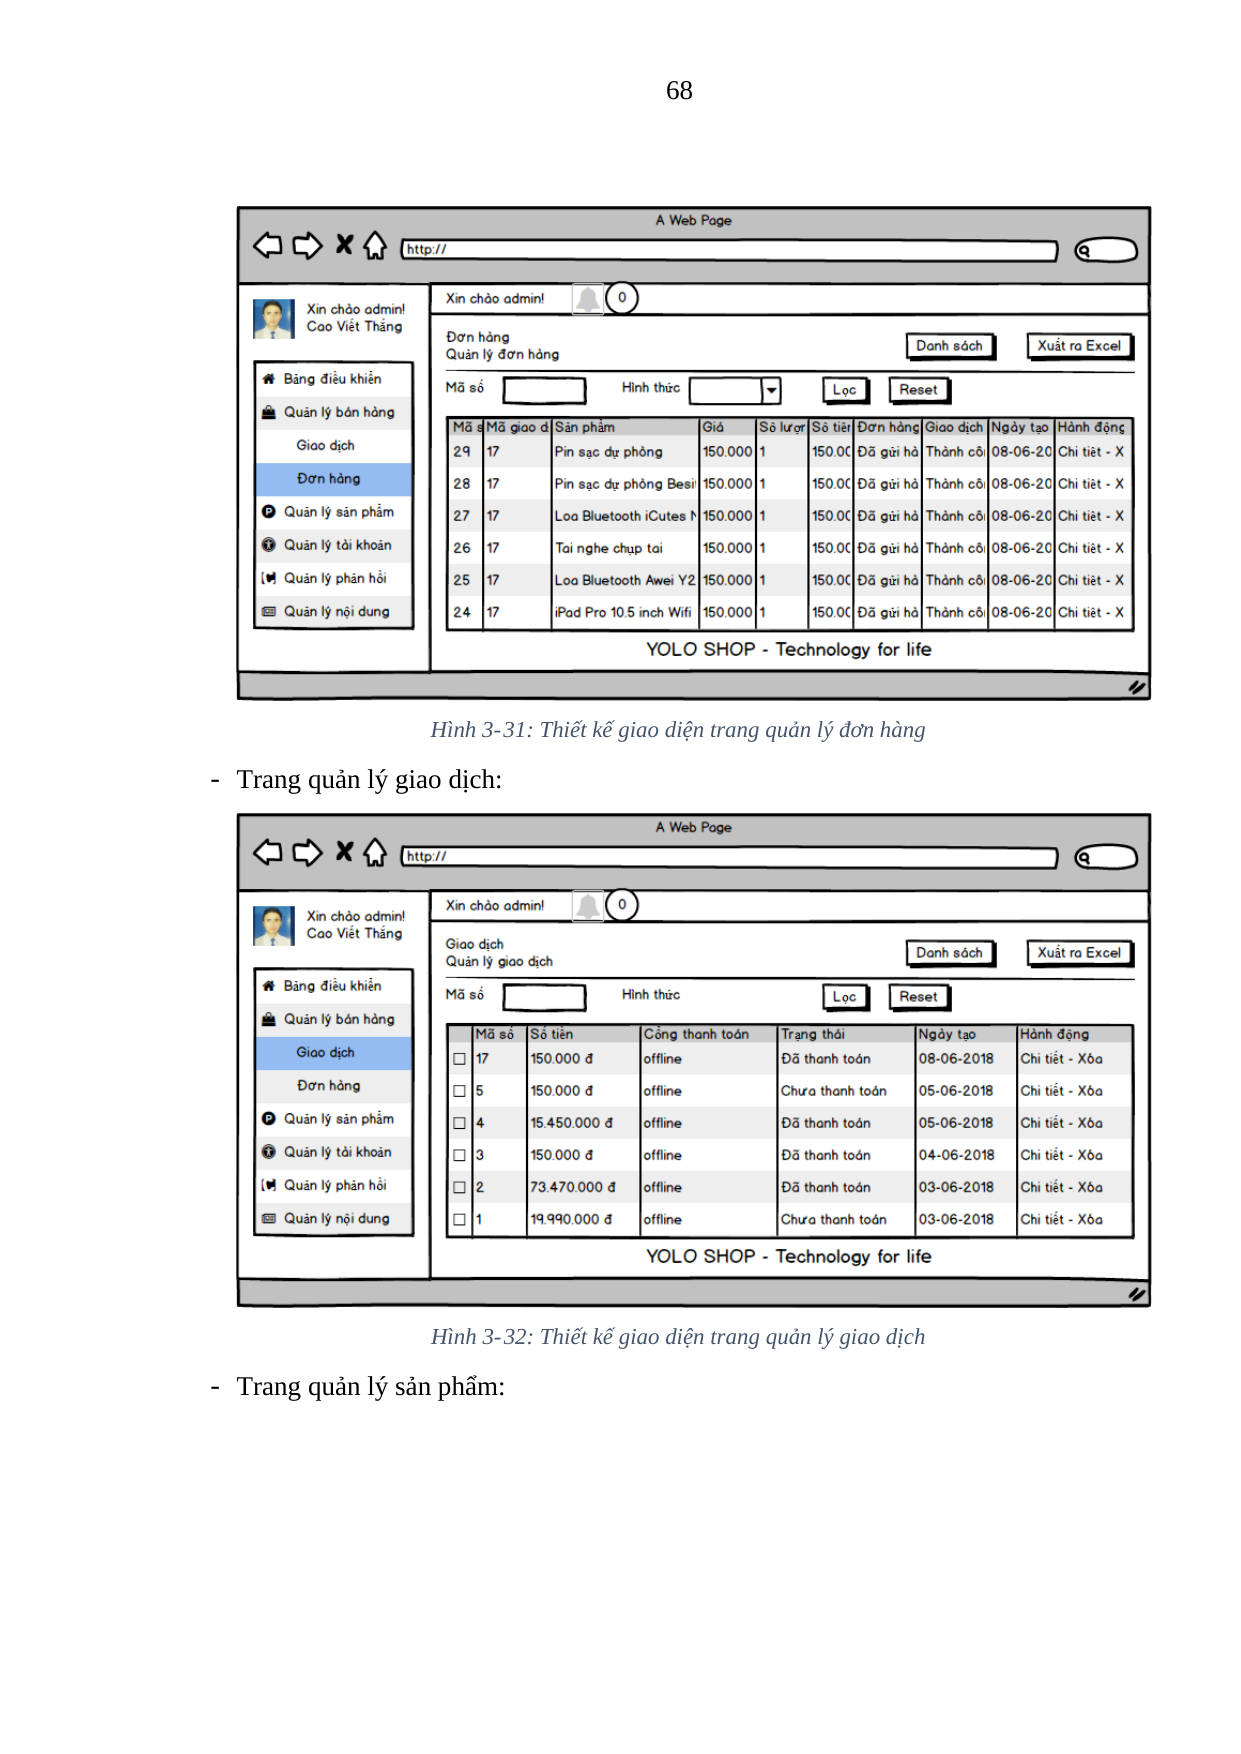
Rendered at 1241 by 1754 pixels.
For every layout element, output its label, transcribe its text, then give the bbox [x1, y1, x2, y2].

picture [236, 206, 1152, 701]
picture [236, 813, 1152, 1308]
list Trang quản lý sản phẩm: [207, 1370, 1122, 1404]
list Trang quản lý giao dịch: [207, 763, 1122, 797]
